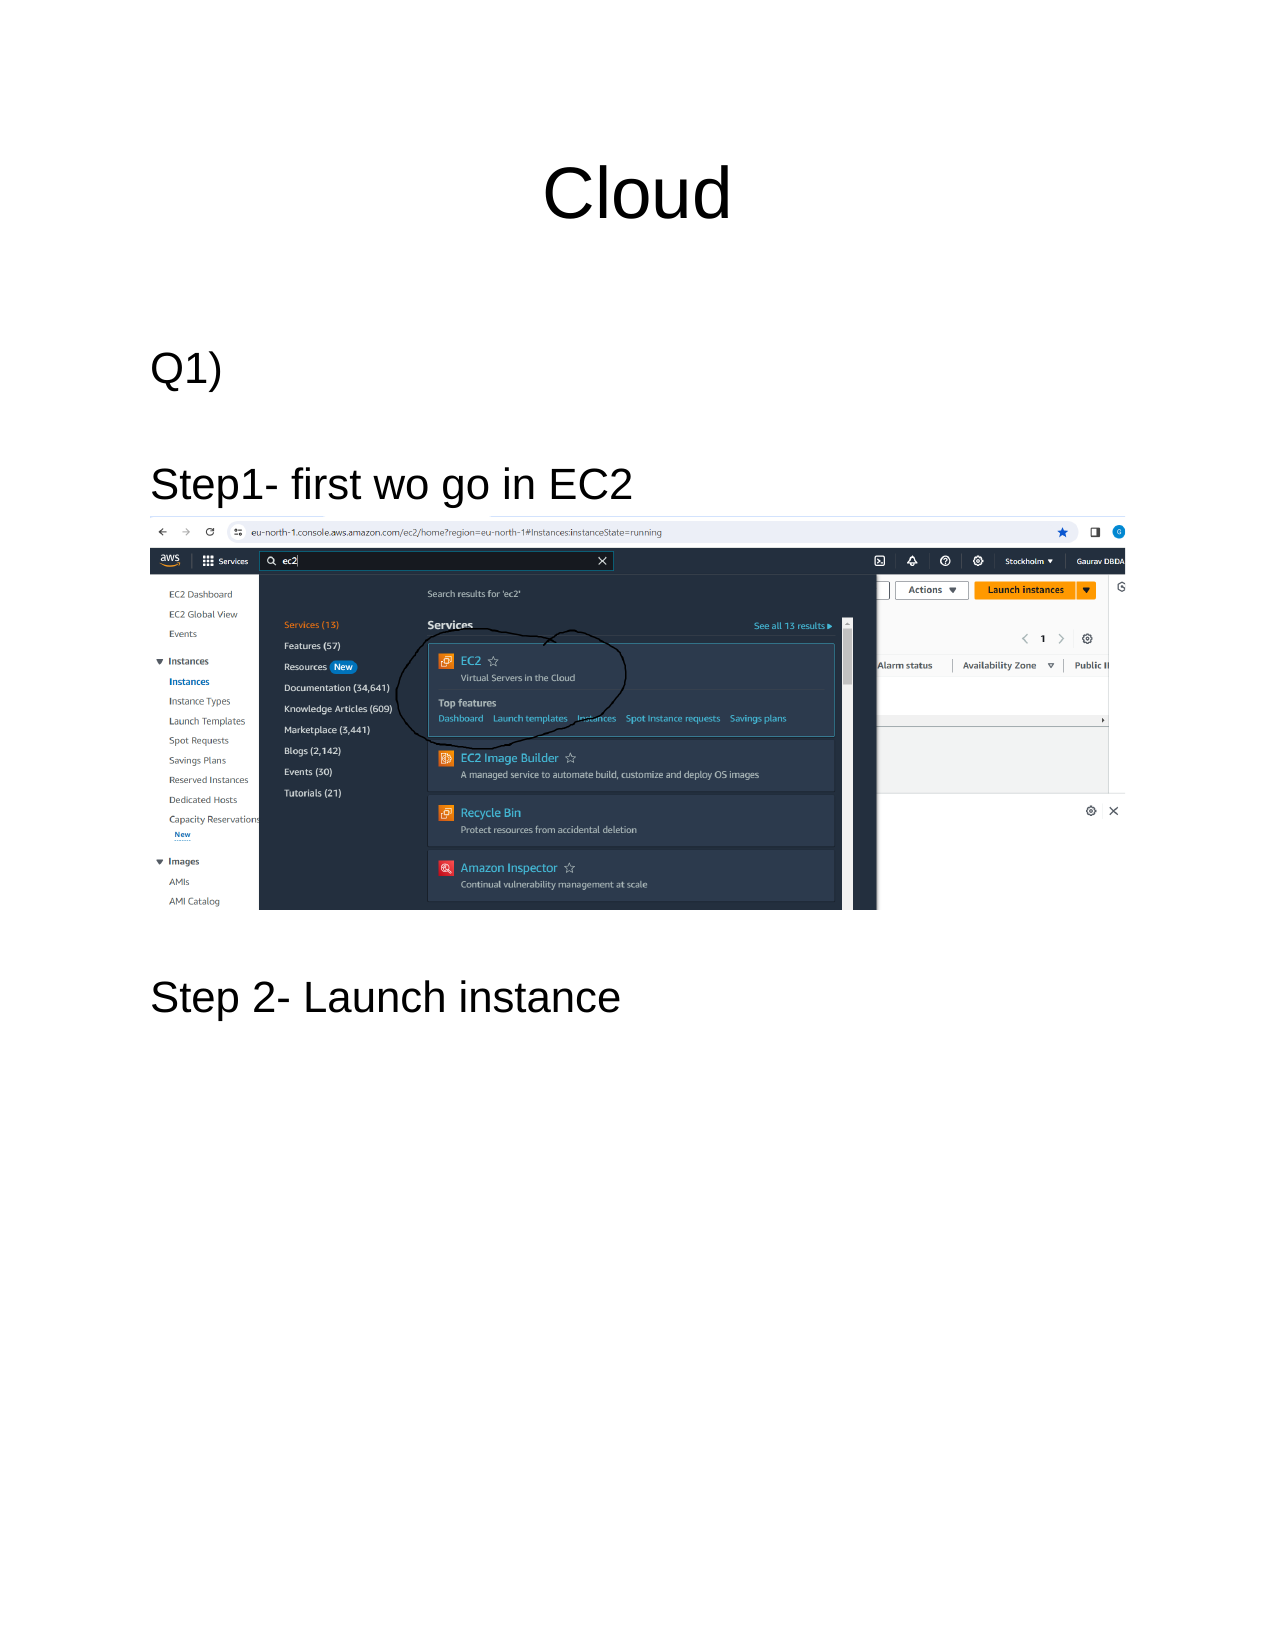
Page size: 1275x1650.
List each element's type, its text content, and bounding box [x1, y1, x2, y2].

text Step 2- Launch instance [150, 972, 1125, 1022]
text Cloud [150, 150, 1125, 234]
text Step1- first wo go in EC2 [150, 458, 1125, 509]
text Q1) [150, 343, 1125, 393]
picture [150, 516, 1125, 910]
